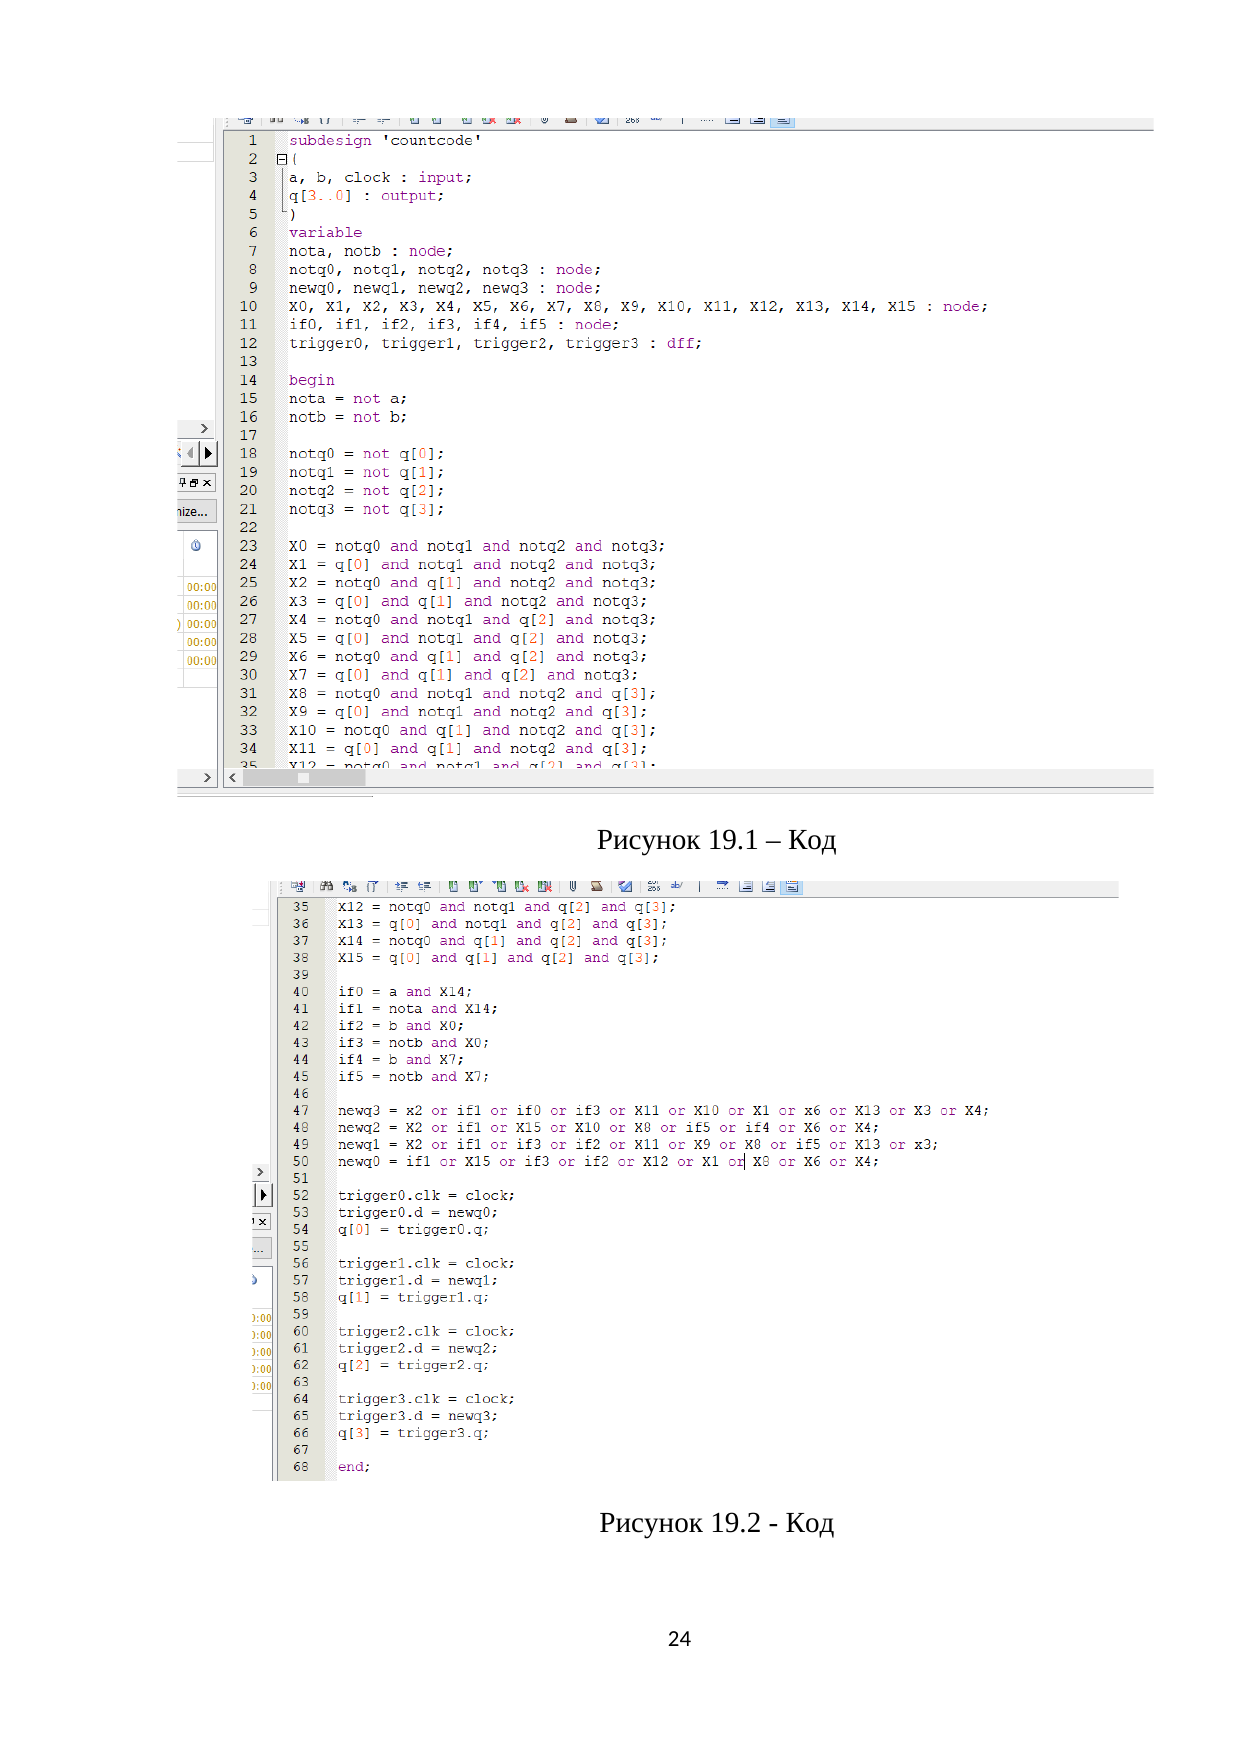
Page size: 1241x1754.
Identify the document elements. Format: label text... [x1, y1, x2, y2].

picture [177, 118, 1154, 797]
picture [252, 881, 1119, 1481]
text Рисунок 19.2 - Код [177, 1505, 1181, 1539]
text Рисунок 19.1 – Код [177, 822, 1181, 856]
